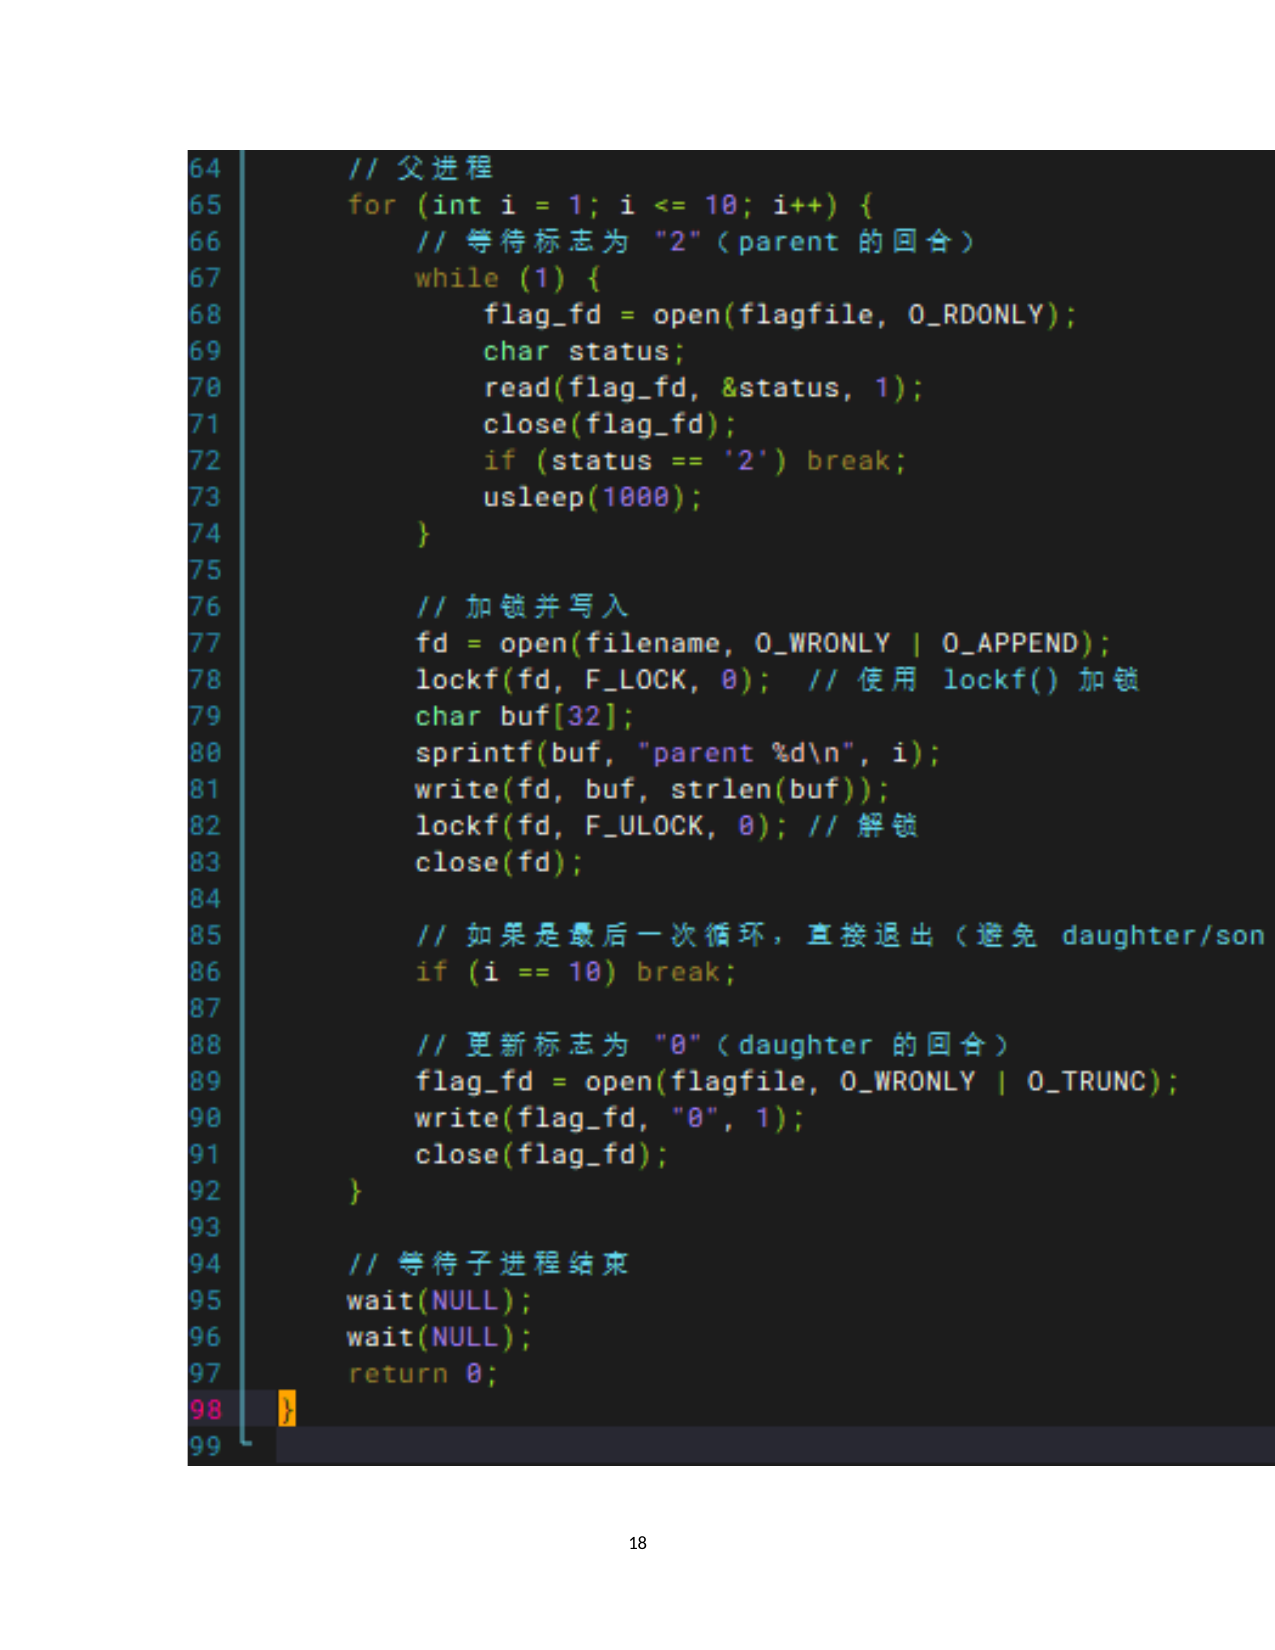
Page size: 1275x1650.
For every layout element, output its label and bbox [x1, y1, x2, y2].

picture [187, 150, 1275, 1466]
